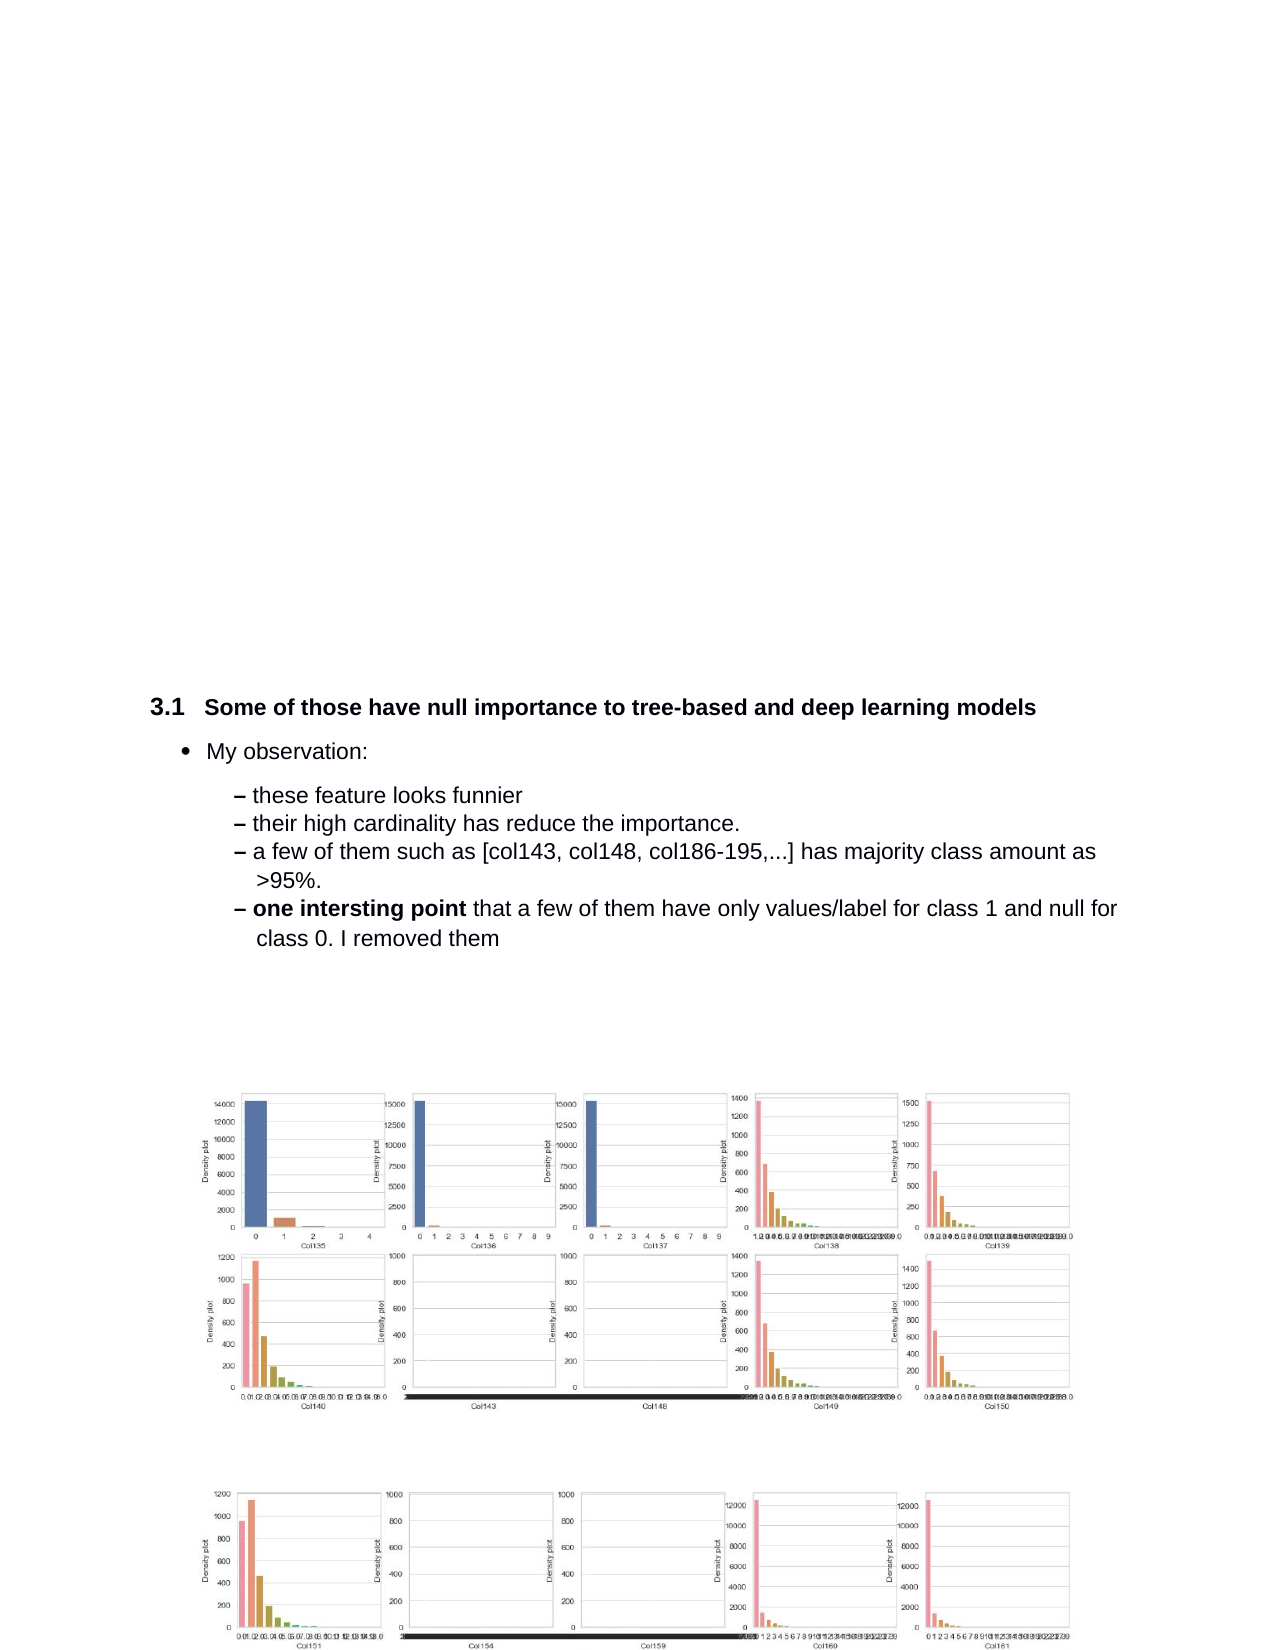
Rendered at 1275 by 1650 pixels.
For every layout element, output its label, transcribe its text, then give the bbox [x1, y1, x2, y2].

list My observation: [182, 738, 1125, 764]
text 3.1 Some of those have null importance to tree-based and deep learning models [150, 692, 1125, 720]
picture [198, 1485, 1077, 1650]
text – one intersting point that a few of them have only values/label for class 1 and null for class 0. I removed them [233, 895, 1125, 951]
text – a few of them such as [col143, col148, col186-195,...] has majority class amount as >95%. [233, 838, 1125, 893]
text – their high cardinality has reduce the importance. [233, 810, 1125, 836]
text – these feature looks funnier [233, 782, 1125, 808]
picture [198, 1086, 1077, 1414]
